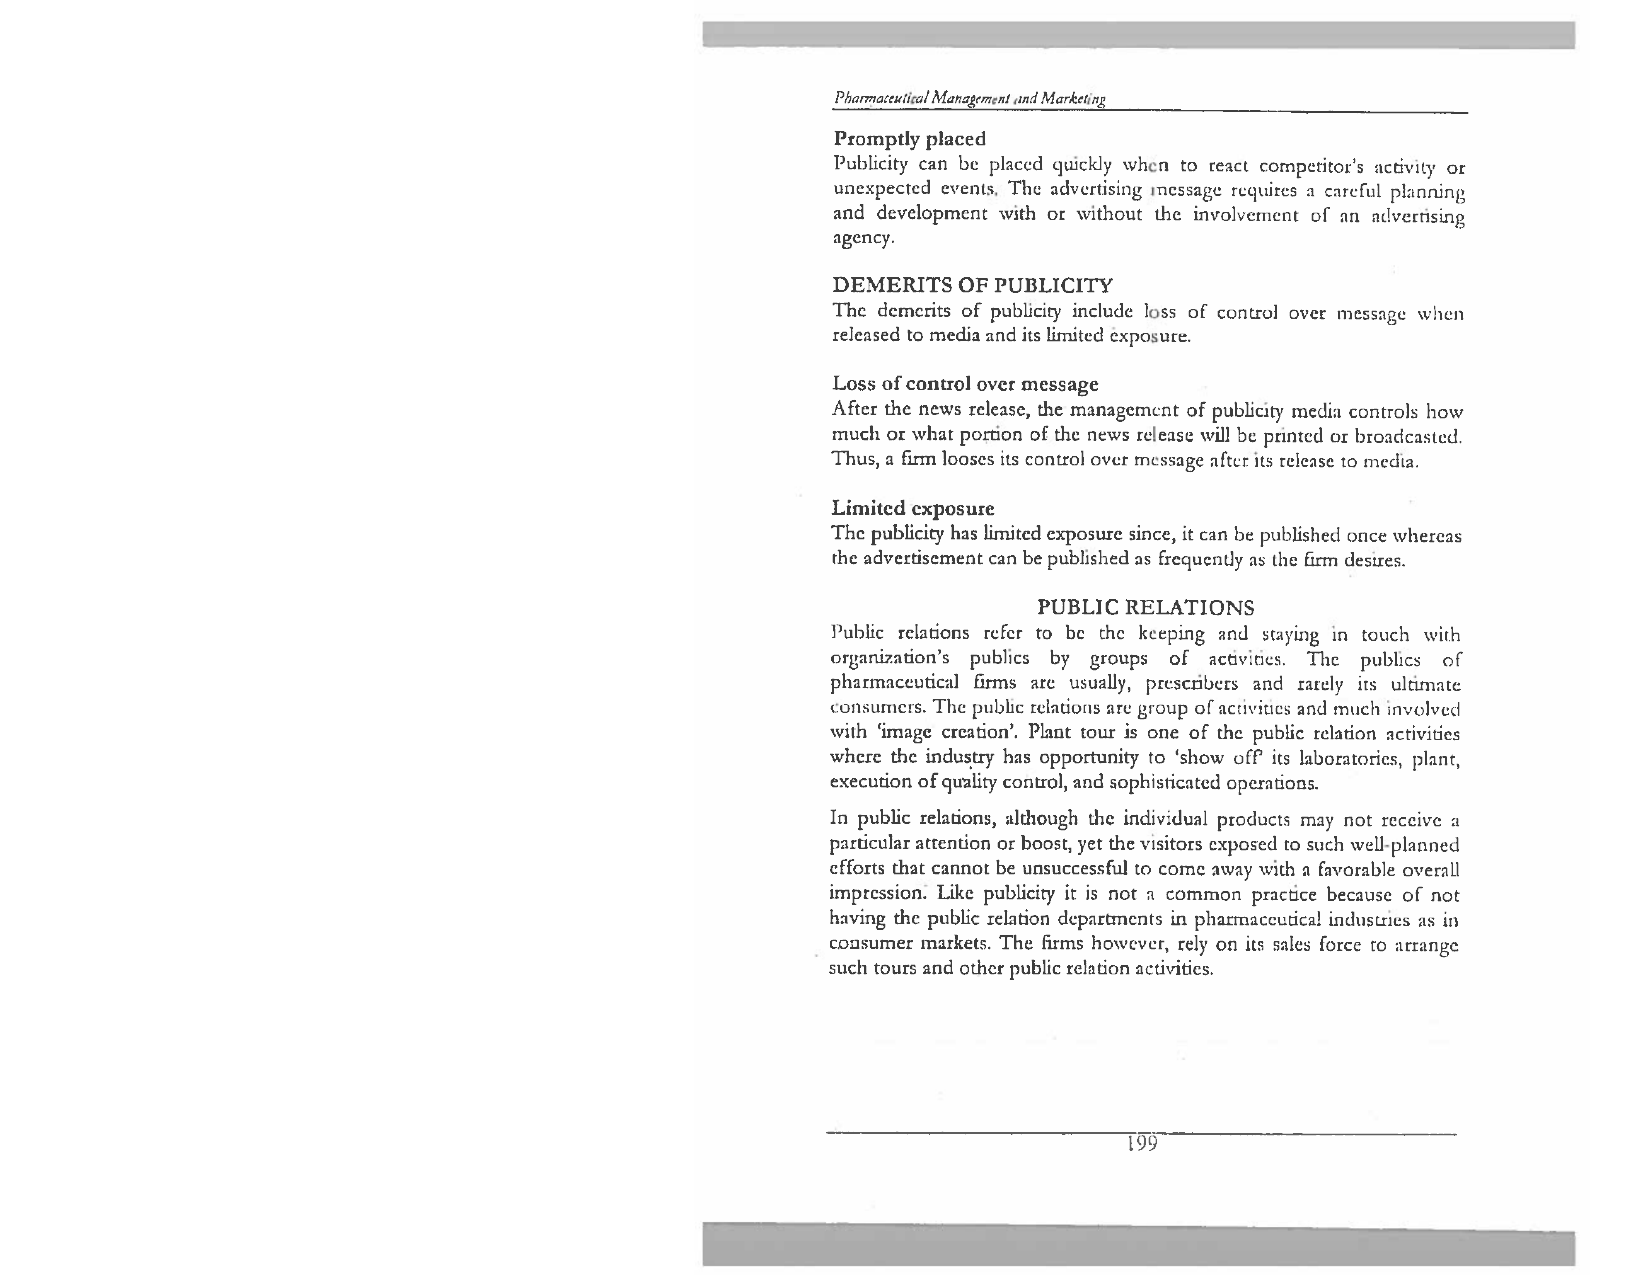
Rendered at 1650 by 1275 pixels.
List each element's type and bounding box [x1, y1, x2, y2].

picture [694, 0, 1590, 1275]
